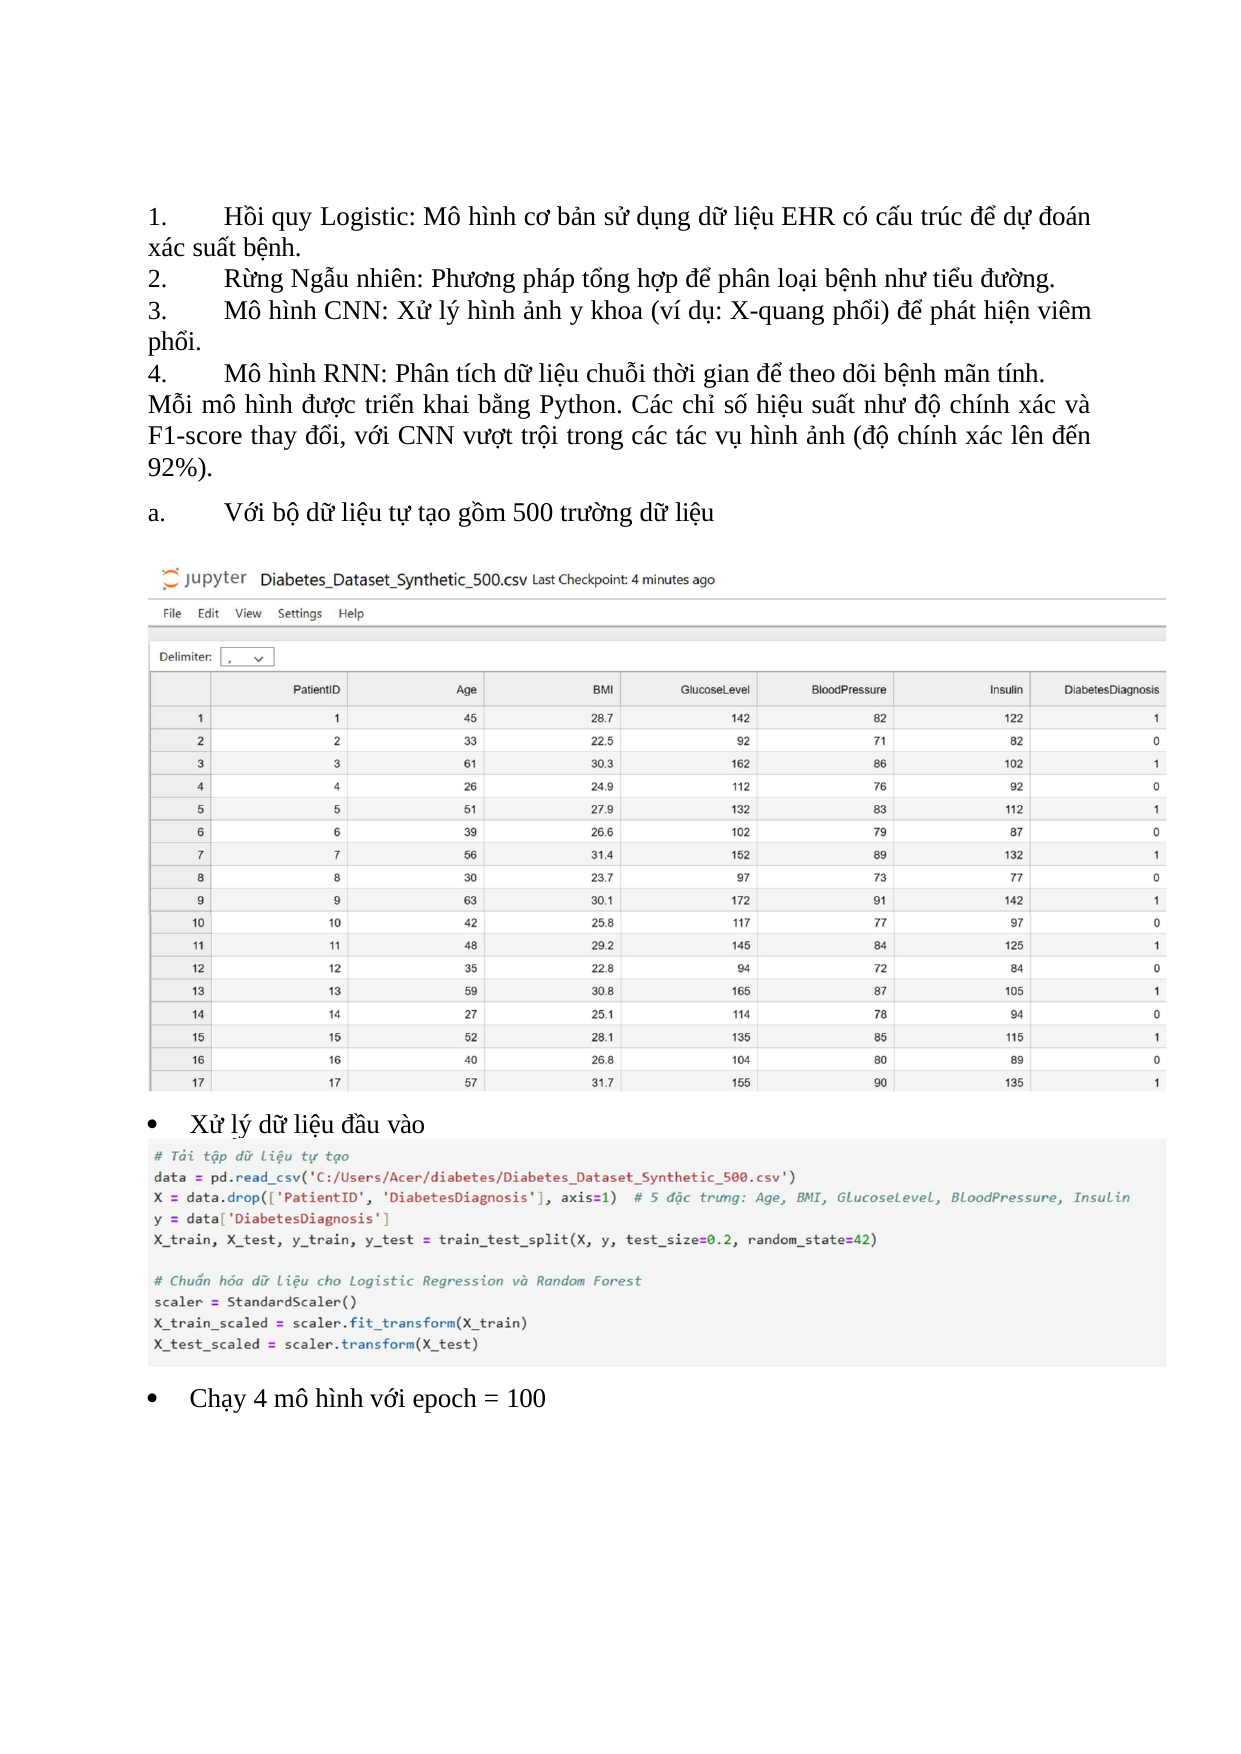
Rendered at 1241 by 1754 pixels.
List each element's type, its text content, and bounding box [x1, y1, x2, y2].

picture [147, 560, 1167, 1092]
list Xử lý dữ liệu đầu vào [148, 1108, 1092, 1138]
list Rừng Ngẫu nhiên: Phương pháp tổng hợp để phân loại bệnh như tiểu đường. [148, 263, 1092, 294]
picture [147, 1138, 1167, 1367]
text Mỗi mô hình được triển khai bằng Python. Các chỉ số hiệu suất như độ chính xác và F1-score thay đổi, với CNN vượt trội trong các tác vụ hình ảnh (độ chính xác lên đến 92%). [148, 388, 1092, 482]
list Mô hình CNN: Xử lý hình ảnh y khoa (ví dụ: X-quang phổi) để phát hiện viêm phổi. [148, 294, 1092, 357]
list Chạy 4 mô hình với epoch = 100 [148, 1383, 1092, 1414]
list Hồi quy Logistic: Mô hình cơ bản sử dụng dữ liệu EHR có cấu trúc để dự đoán xác suất bệnh. [148, 200, 1092, 262]
list Mô hình RNN: Phân tích dữ liệu chuỗi thời gian để theo dõi bệnh mãn tính. [148, 357, 1092, 388]
list Với bộ dữ liệu tự tạo gồm 500 trường dữ liệu [148, 497, 1092, 528]
